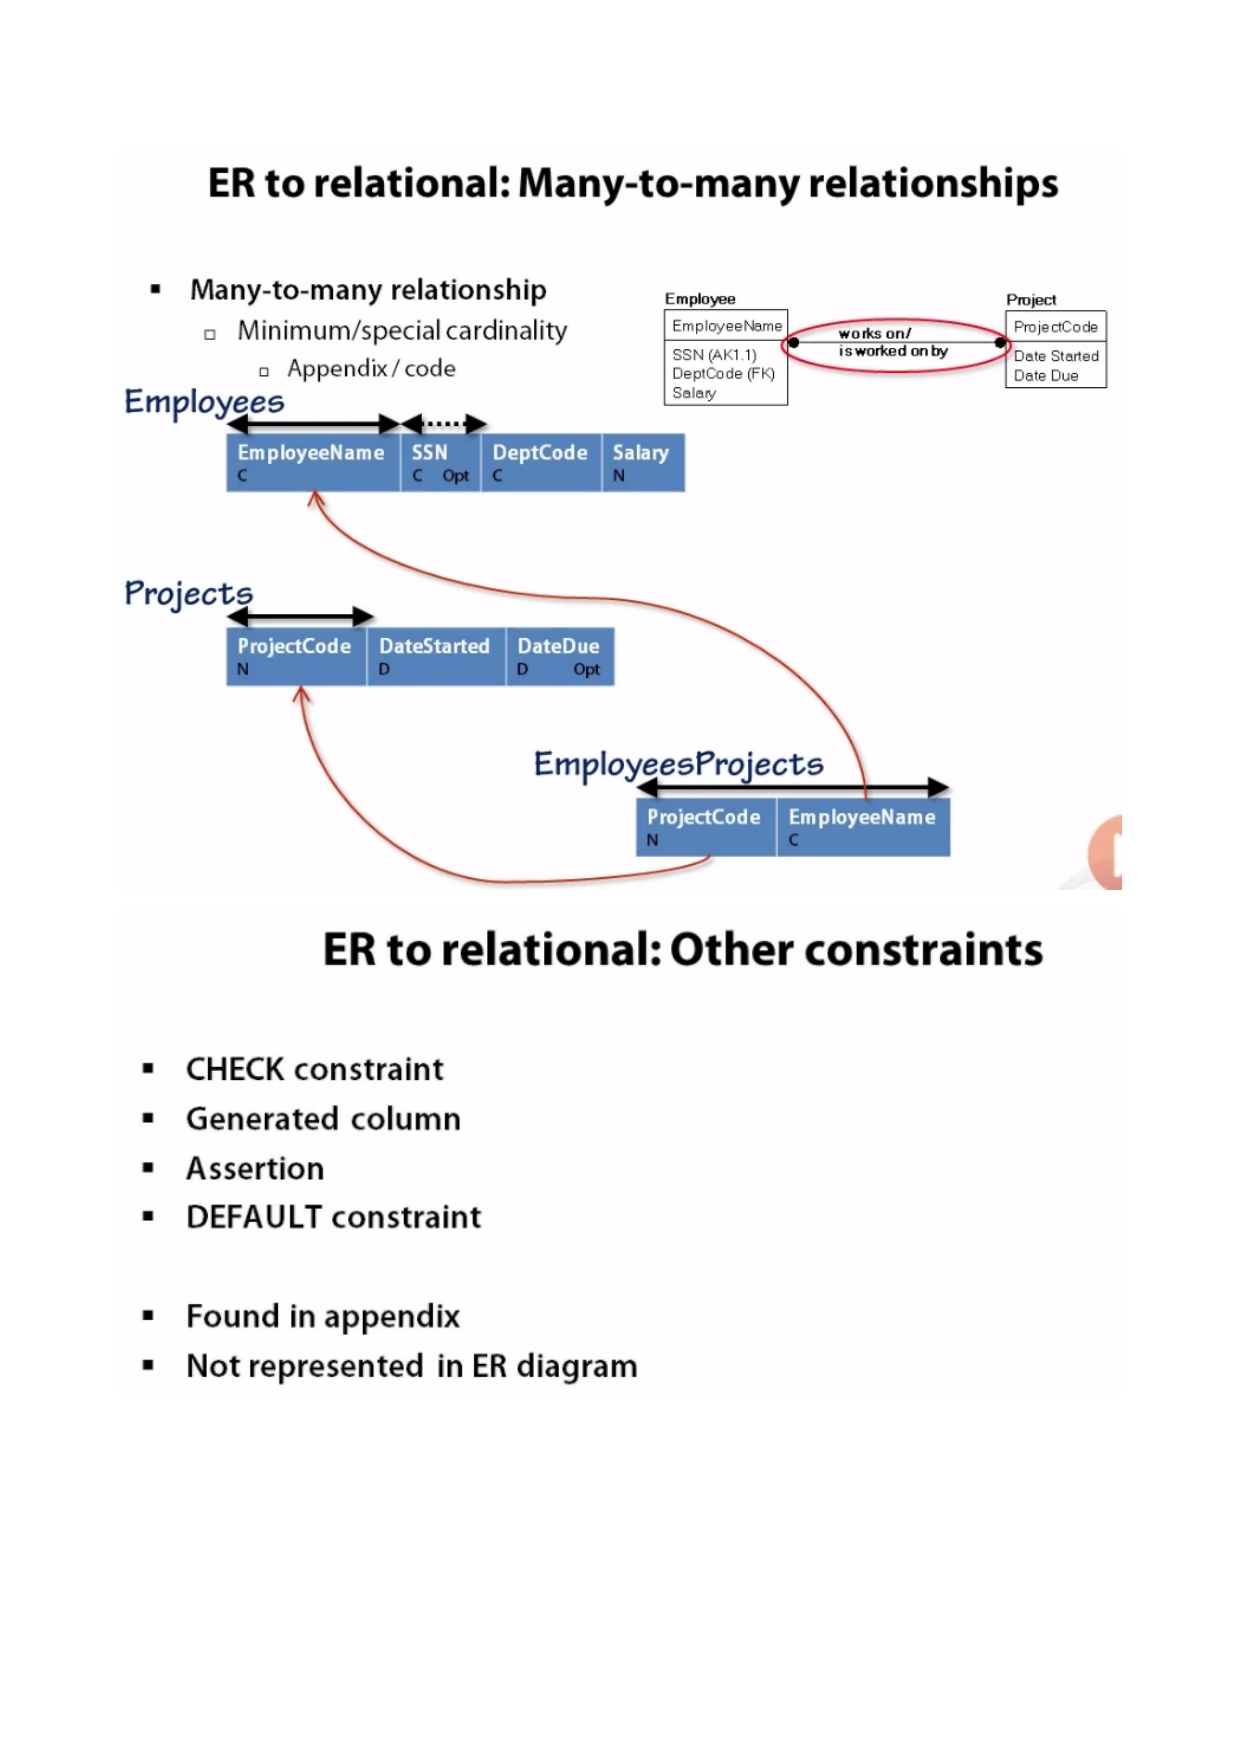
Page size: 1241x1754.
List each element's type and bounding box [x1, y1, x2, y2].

picture [118, 908, 1123, 1397]
picture [118, 147, 1123, 890]
